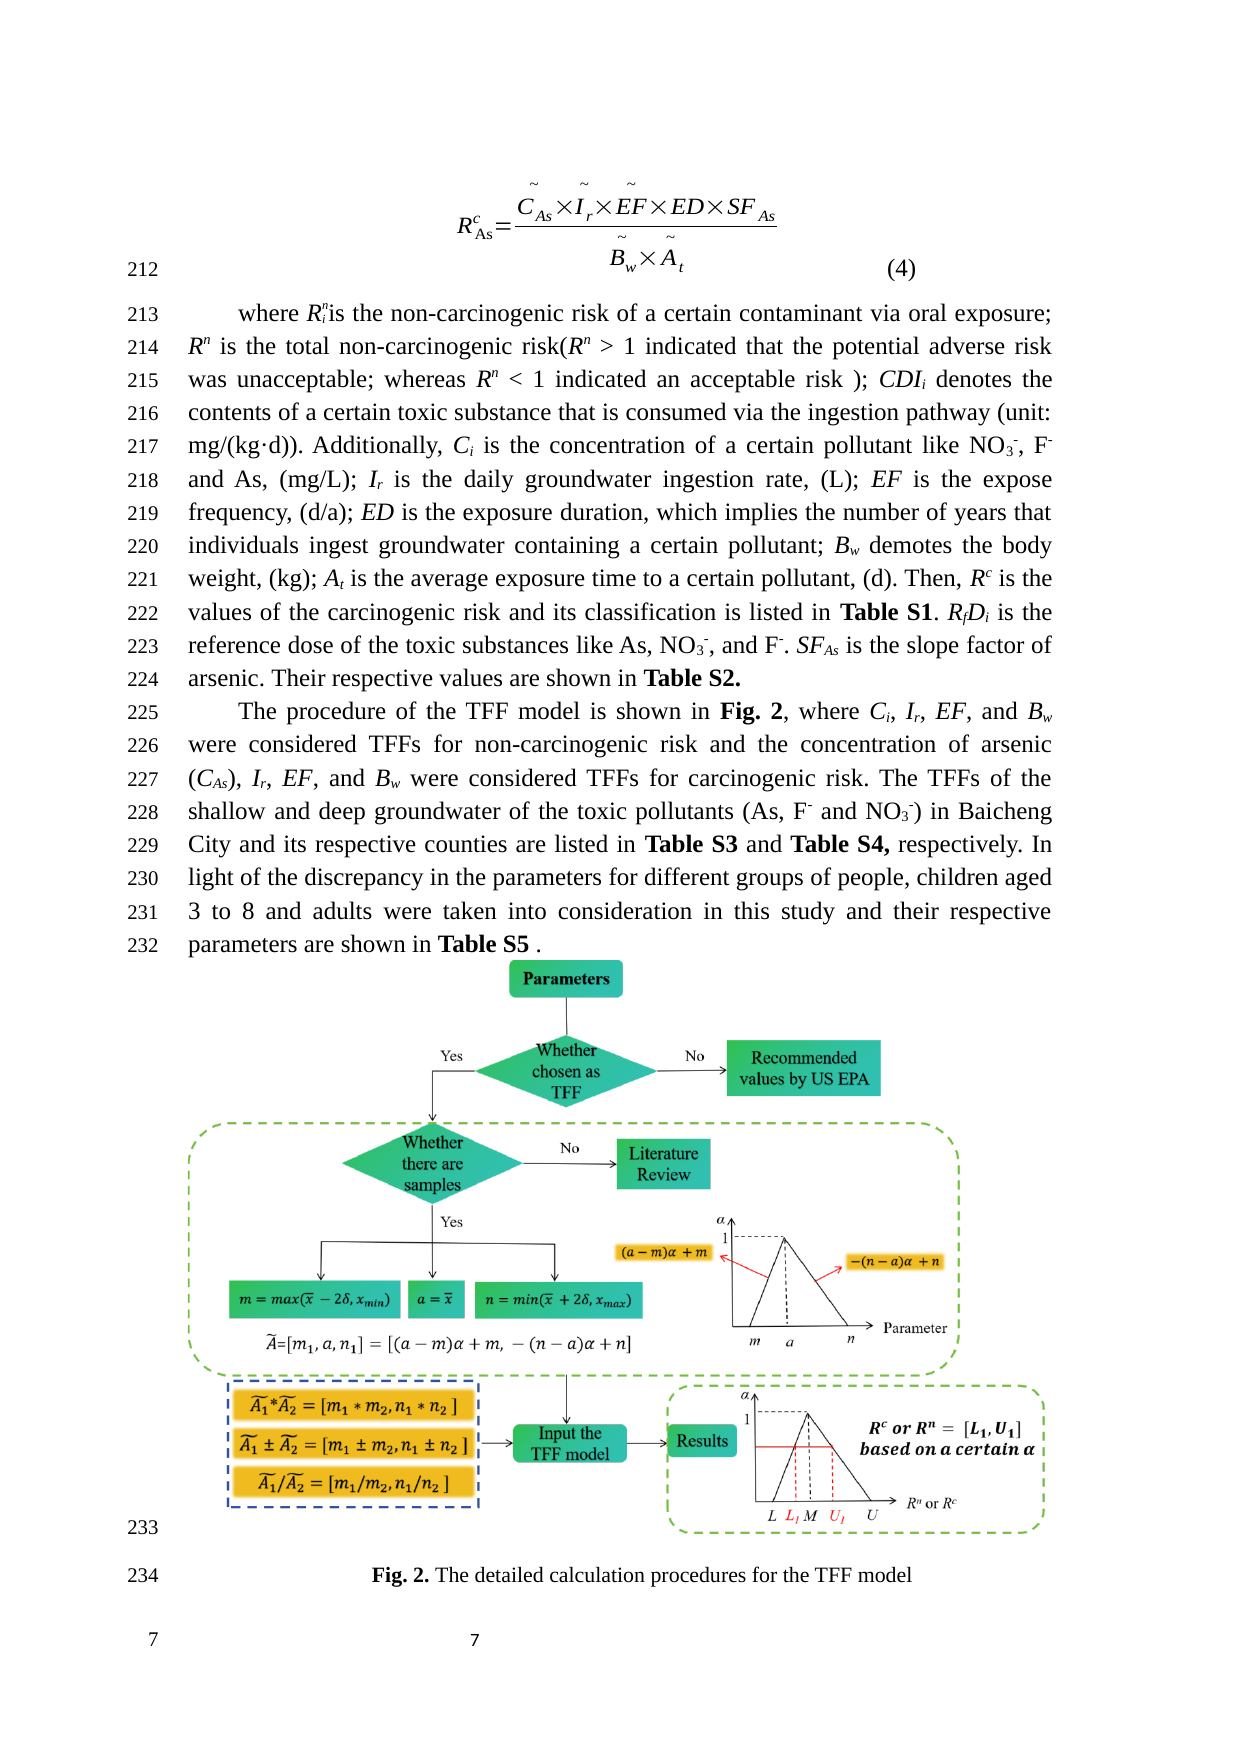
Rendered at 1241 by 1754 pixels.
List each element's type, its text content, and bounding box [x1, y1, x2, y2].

text The procedure of the TFF model is shown in Fig. 2, where Ci, Ir, EF, and Bw were considered TFFs for non-carcinogenic risk and the concentration of arsenic (CAs), Ir, EF, and Bw were considered TFFs for carcinogenic risk. The TFFs of the shallow and deep groundwater of the toxic pollutants (As, F- and NO3-) in Baicheng City and its respective counties are listed in Table S3 and Table S4, respectively. In light of the discrepancy in the parameters for different groups of people, children aged 3 to 8 and adults were taken into consideration in this study and their respective parameters are shown in Table S5 . [188, 694, 1052, 960]
text (4) [188, 162, 1052, 295]
text where Rn i is the non-carcinogenic risk of a certain contaminant via oral exposure; Rn is the total non-carcinogenic risk(Rn > 1 indicated that the potential adverse risk was unacceptable; whereas Rn < 1 indicated an acceptable risk ); CDIi denotes the contents of a certain toxic substance that is consumed via the ingestion pathway (unit: mg/(kg·d)). Additionally, Ci is the concentration of a certain pollutant like NO3-, F- and As, (mg/L); Ir is the daily groundwater ingestion rate, (L); EF is the expose frequency, (d/a); ED is the exposure duration, which implies the number of years that individuals ingest groundwater containing a certain pollutant; Bw demotes the body weight, (kg); At is the average exposure time to a certain pollutant, (d). Then, Rc is the values of the carcinogenic risk and its classification is listed in Table S1. RfDi is the reference dose of the toxic substances like As, NO3-, and F-. SFAs is the slope factor of arsenic. Their respective values are shown in Table S2. [188, 295, 1052, 694]
picture [187, 960, 1053, 1534]
text Fig. 2. The detailed calculation procedures for the TFF model [188, 1558, 1052, 1591]
